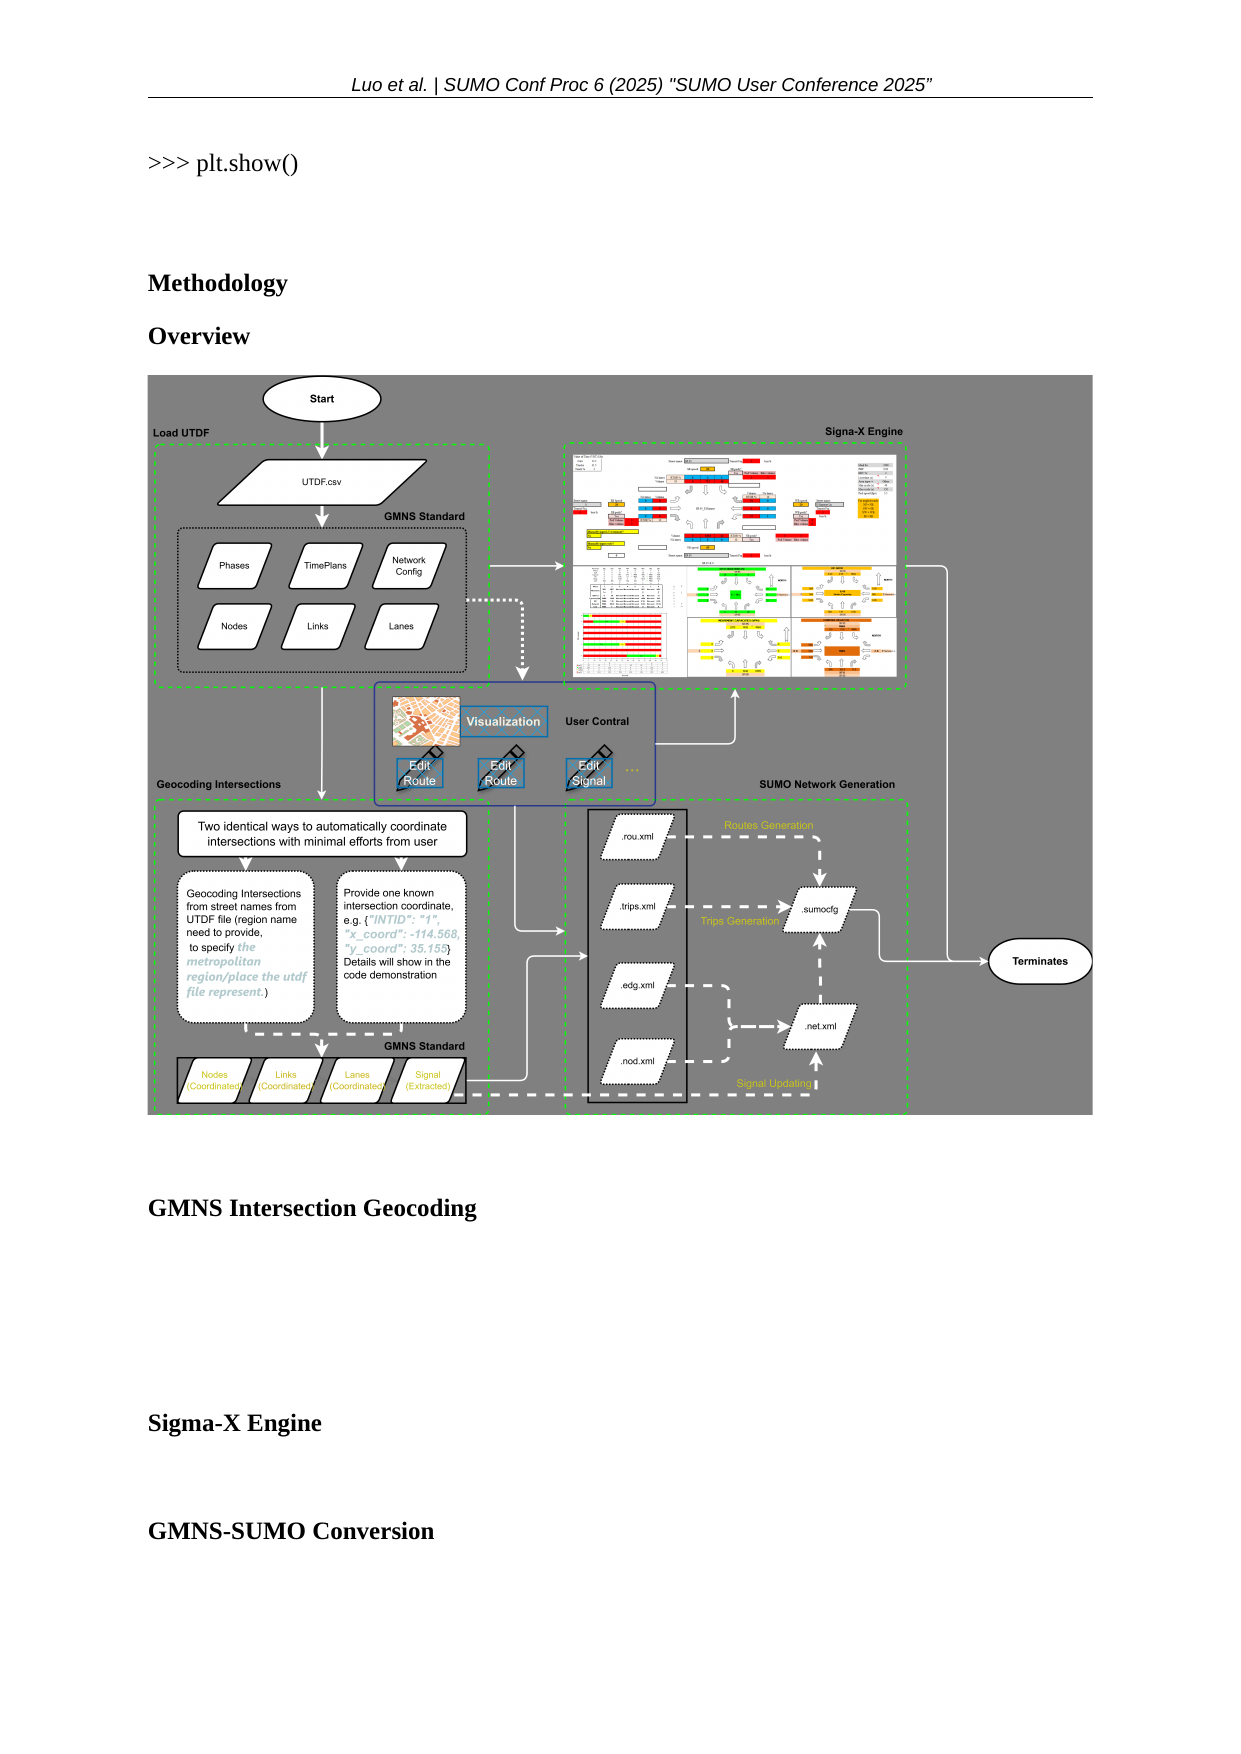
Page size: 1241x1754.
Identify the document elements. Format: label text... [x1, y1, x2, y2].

subtitle Methodology [148, 268, 1093, 296]
subtitle Overview [148, 321, 1093, 350]
text >>> plt.show() [148, 148, 1093, 176]
subtitle GMNS Intersection Geocoding [148, 1193, 1093, 1222]
subtitle Sigma-X Engine [148, 1408, 1093, 1437]
subtitle GMNS-SUMO Conversion [148, 1516, 1093, 1545]
